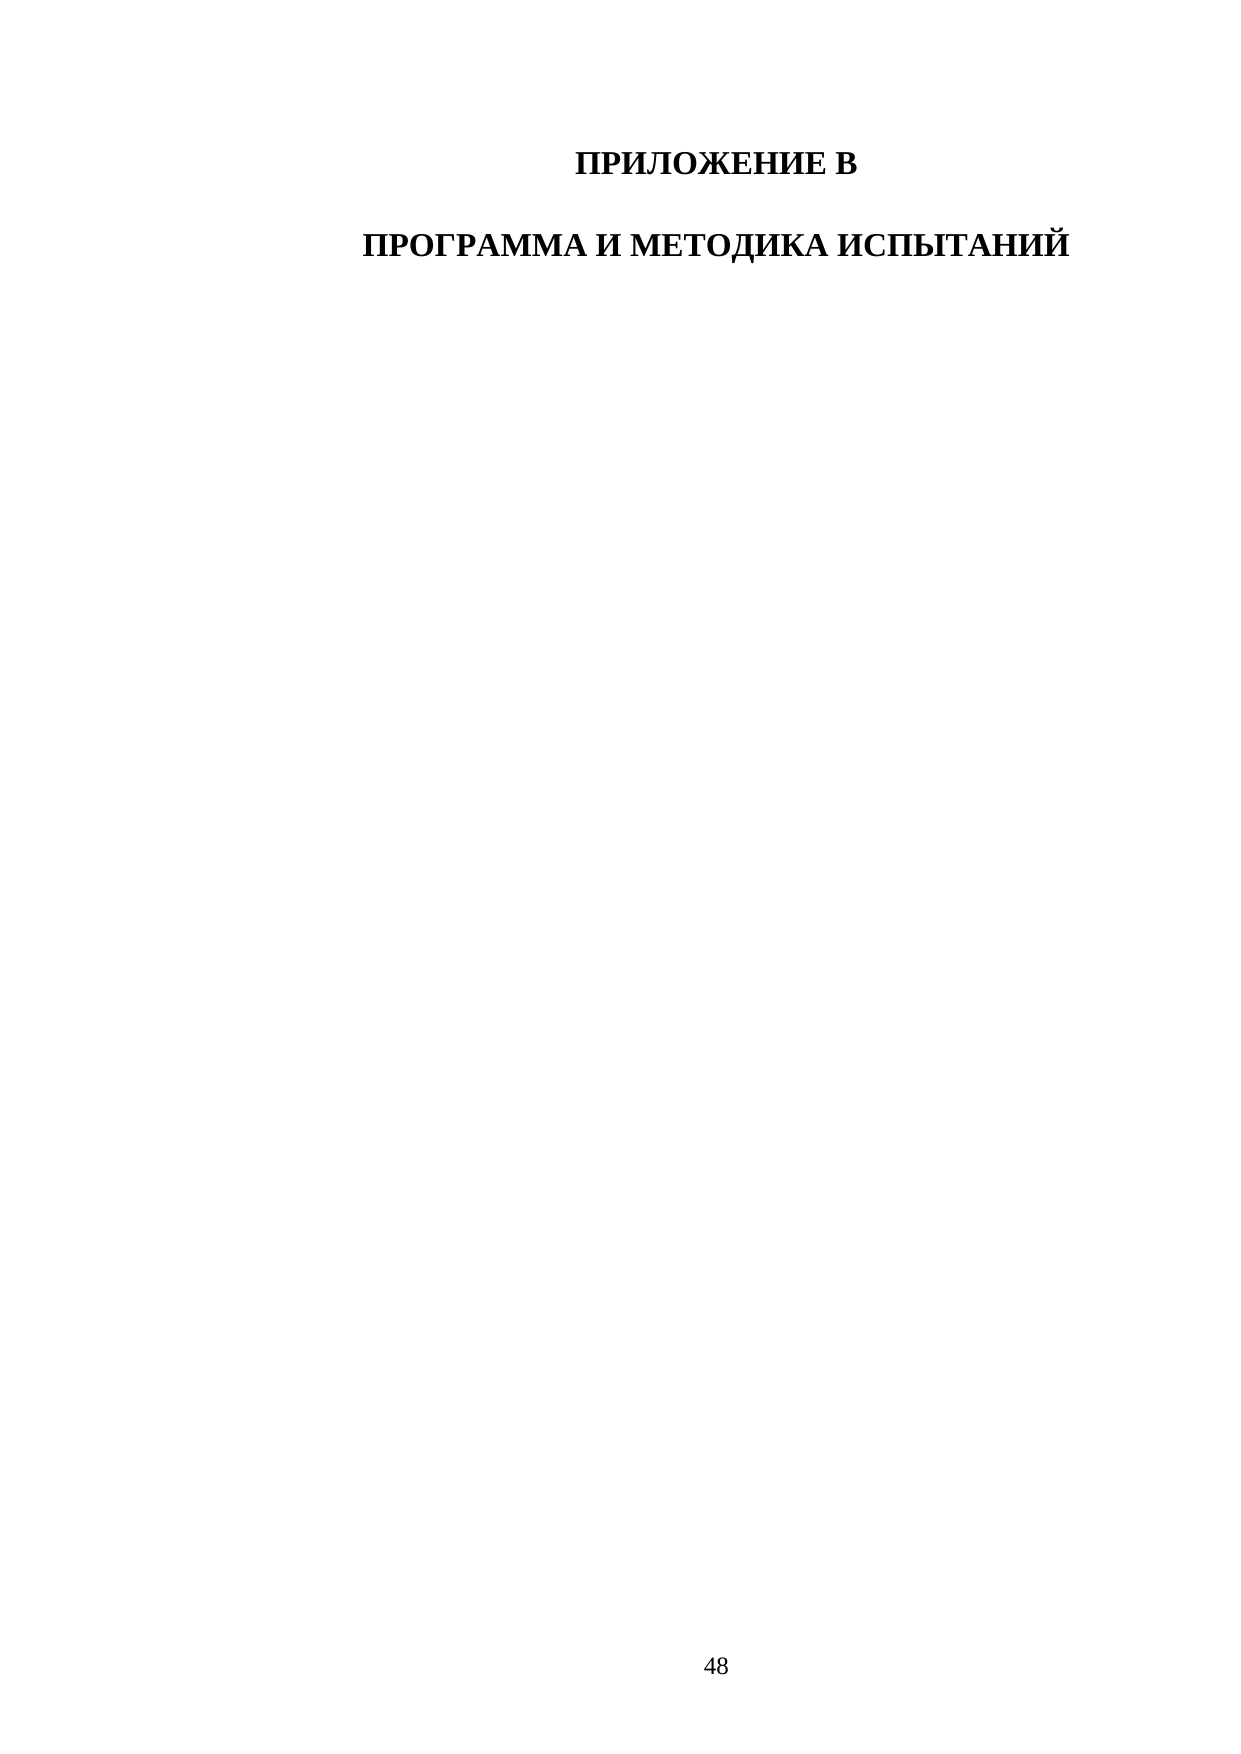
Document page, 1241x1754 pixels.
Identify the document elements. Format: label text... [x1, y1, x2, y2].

text ПРОГРАММА И МЕТОДИКА ИСПЫТАНИЙ [177, 226, 1167, 264]
subtitle ПРИЛОЖЕНИЕ В [177, 143, 1167, 181]
